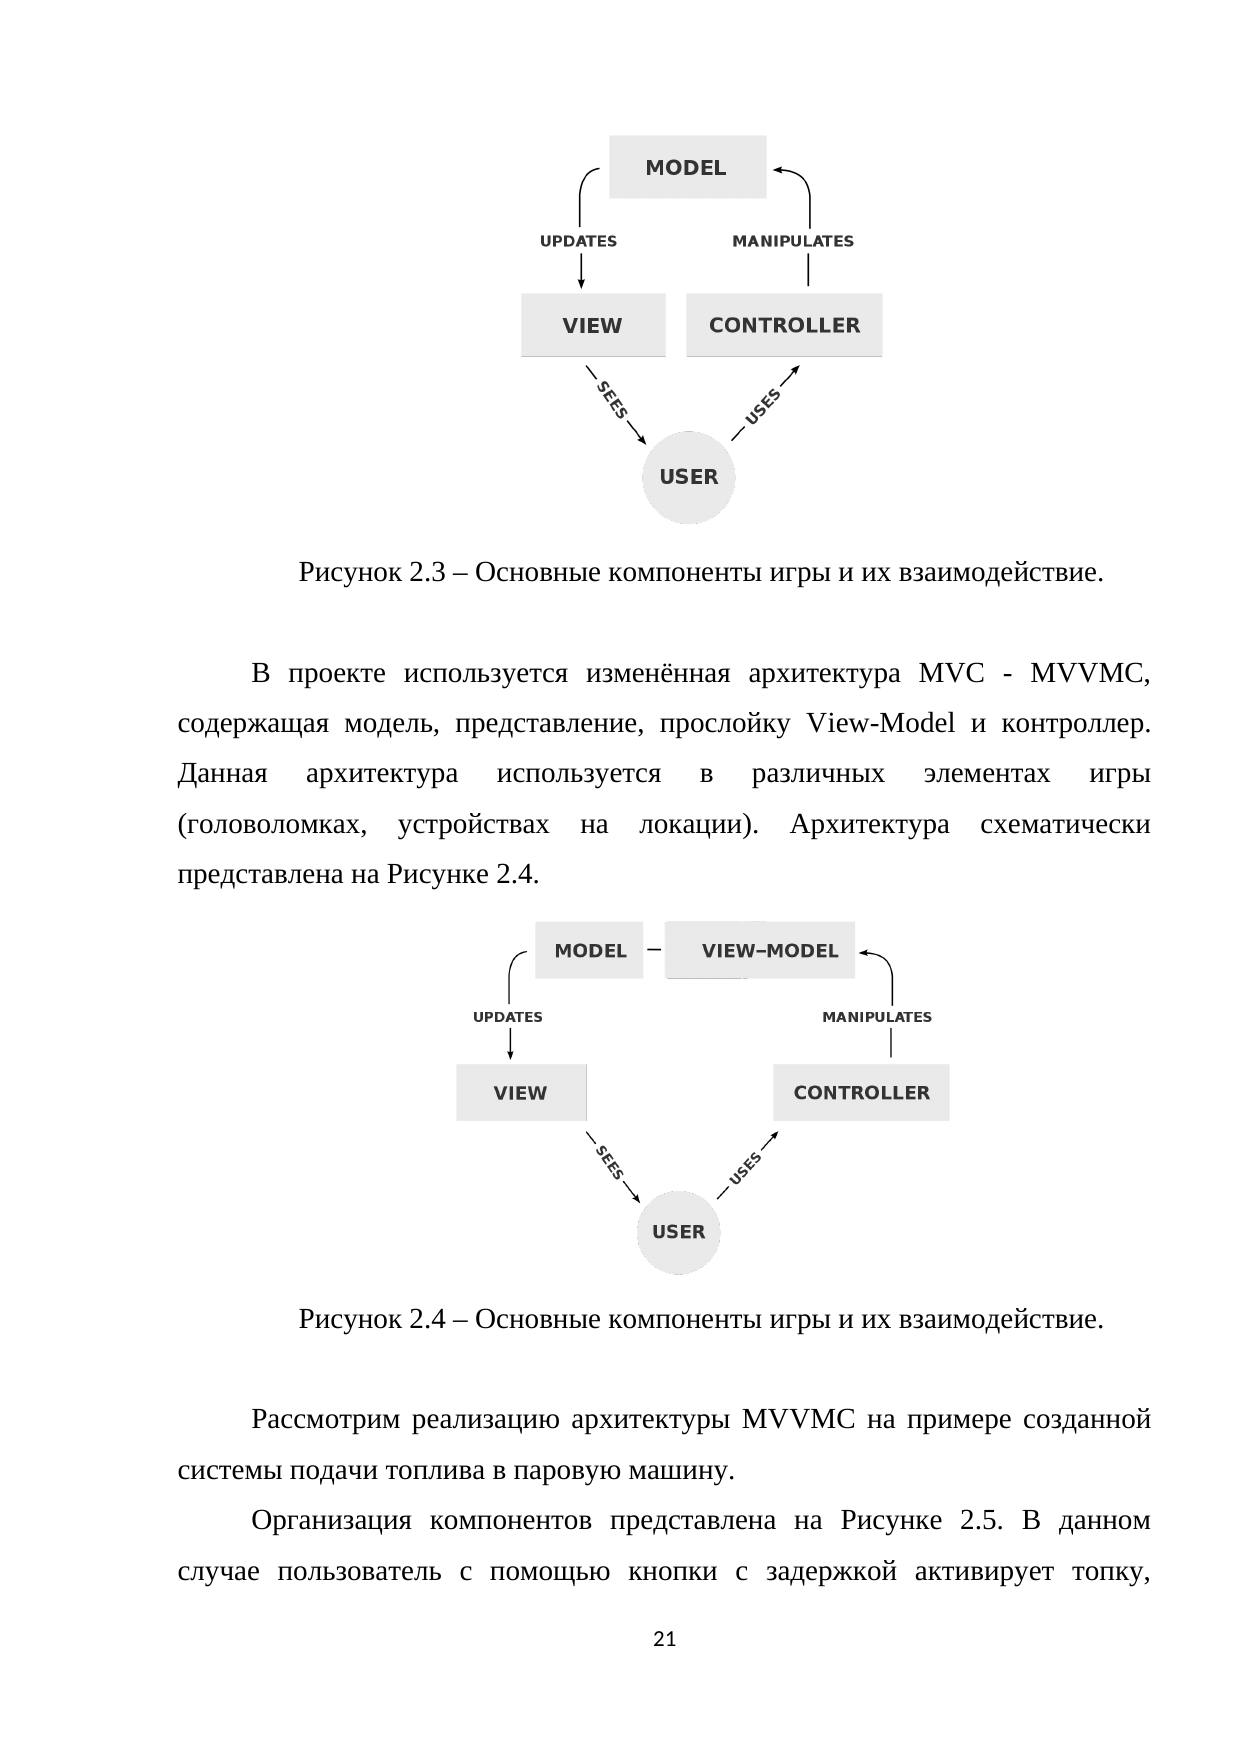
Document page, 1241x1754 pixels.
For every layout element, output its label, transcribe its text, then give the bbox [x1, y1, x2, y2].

text Рассмотрим реализацию архитектуры MVVMC на примере созданной системы подачи топлива в паровую машину. [177, 1402, 1152, 1486]
text В проекте используется изменённая архитектура MVC - MVVMC, содержащая модель, представление, прослойку View-Model и контроллер. Данная архитектура используется в различных элементах игры (головоломках, устройствах на локации). Архитектура схематически представлена на Рисунке 2.4. [177, 655, 1152, 889]
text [177, 1502, 1152, 1586]
text Рисунок 2.4 – Основные компоненты игры и их взаимодействие. [177, 1301, 1152, 1334]
picture [438, 906, 965, 1287]
picture [509, 118, 894, 541]
text Рисунок 2.3 – Основные компоненты игры и их взаимодействие. [177, 554, 1152, 588]
